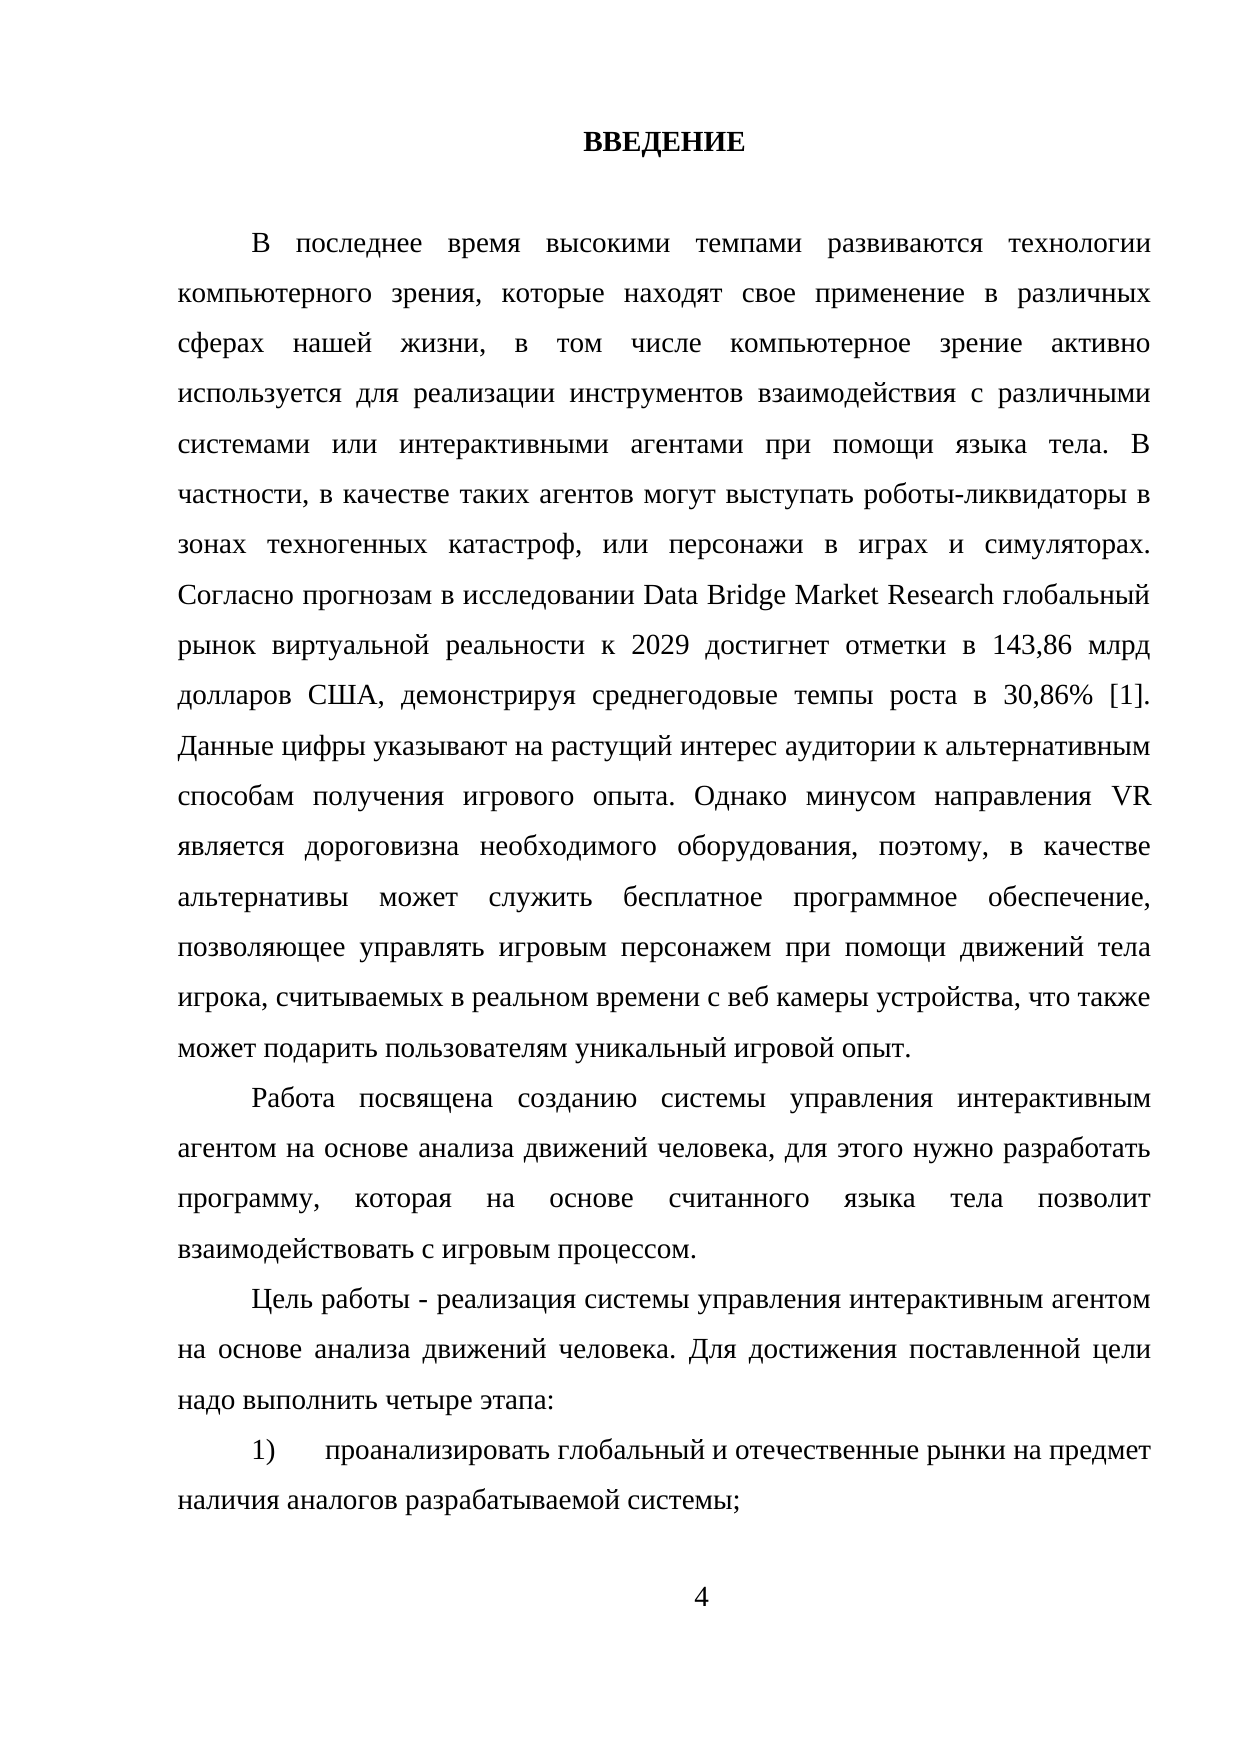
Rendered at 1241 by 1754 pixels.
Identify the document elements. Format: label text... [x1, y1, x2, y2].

list проанализировать глобальный и отечественные рынки на предмет наличия аналогов разрабатываемой системы; [177, 1432, 1152, 1516]
text В последнее время высокими темпами развиваются технологии компьютерного зрения, которые находят свое применение в различных сферах нашей жизни, в том числе компьютерное зрение активно используется для реализации инструментов взаимодействия с различными системами или интерактивными агентами при помощи языка тела. В частности, в качестве таких агентов могут выступать роботы-ликвидаторы в зонах техногенных катастроф, или персонажи в играх и симуляторах. Согласно прогнозам в исследовании Data Bridge Market Research глобальный рынок виртуальной реальности к 2029 достигнет отметки в 143,86 млрд долларов США, демонстрируя среднегодовые темпы роста в 30,86% [1]. Данные цифры указывают на растущий интерес аудитории к альтернативным способам получения игрового опыта. Однако минусом направления VR является дороговизна необходимого оборудования, поэтому, в качестве альтернативы может служить бесплатное программное обеспечение, позволяющее управлять игровым персонажем при помощи движений тела игрока, считываемых в реальном времени с веб камеры устройства, что также может подарить пользователям уникальный игровой опыт. [177, 225, 1152, 1063]
subtitle ВВЕДЕНИЕ [177, 124, 1152, 158]
text Цель работы - реализация системы управления интерактивным агентом на основе анализа движений человека. Для достижения поставленной цели надо выполнить четыре этапа: [177, 1281, 1152, 1415]
text Работа посвящена созданию системы управления интерактивным агентом на основе анализа движений человека, для этого нужно разработать программу, которая на основе считанного языка тела позволит взаимодействовать с игровым процессом. [177, 1080, 1152, 1264]
